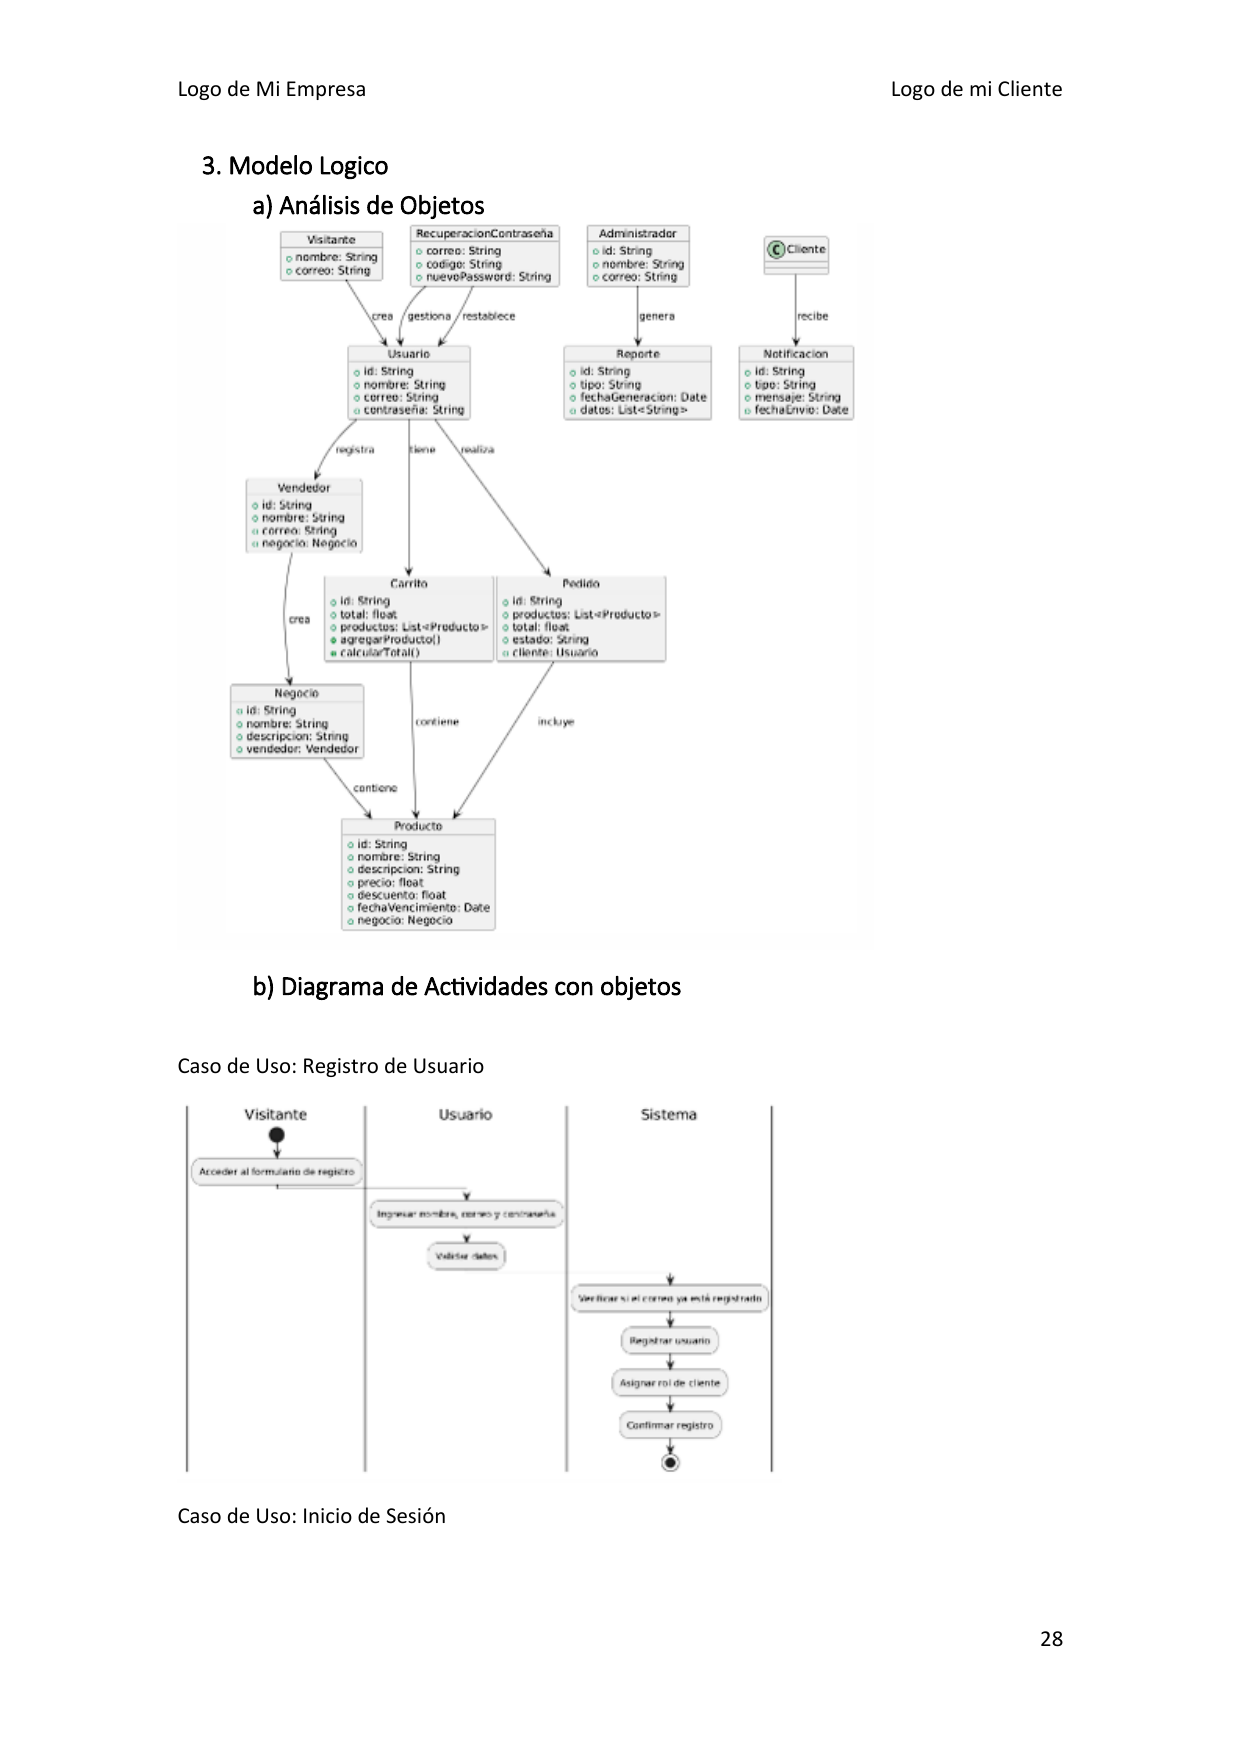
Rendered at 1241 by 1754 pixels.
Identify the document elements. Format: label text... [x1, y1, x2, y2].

subtitle 3. Modelo Logico [177, 148, 1063, 181]
text Caso de Uso: Inicio de Sesión [177, 1501, 1063, 1529]
subtitle b) Diagrama de Actividades con objetos [177, 968, 1063, 1001]
picture [177, 223, 874, 950]
text Caso de Uso: Registro de Usuario [177, 1051, 1063, 1079]
subtitle a) Análisis de Objetos [177, 187, 1063, 220]
picture [177, 1097, 782, 1483]
